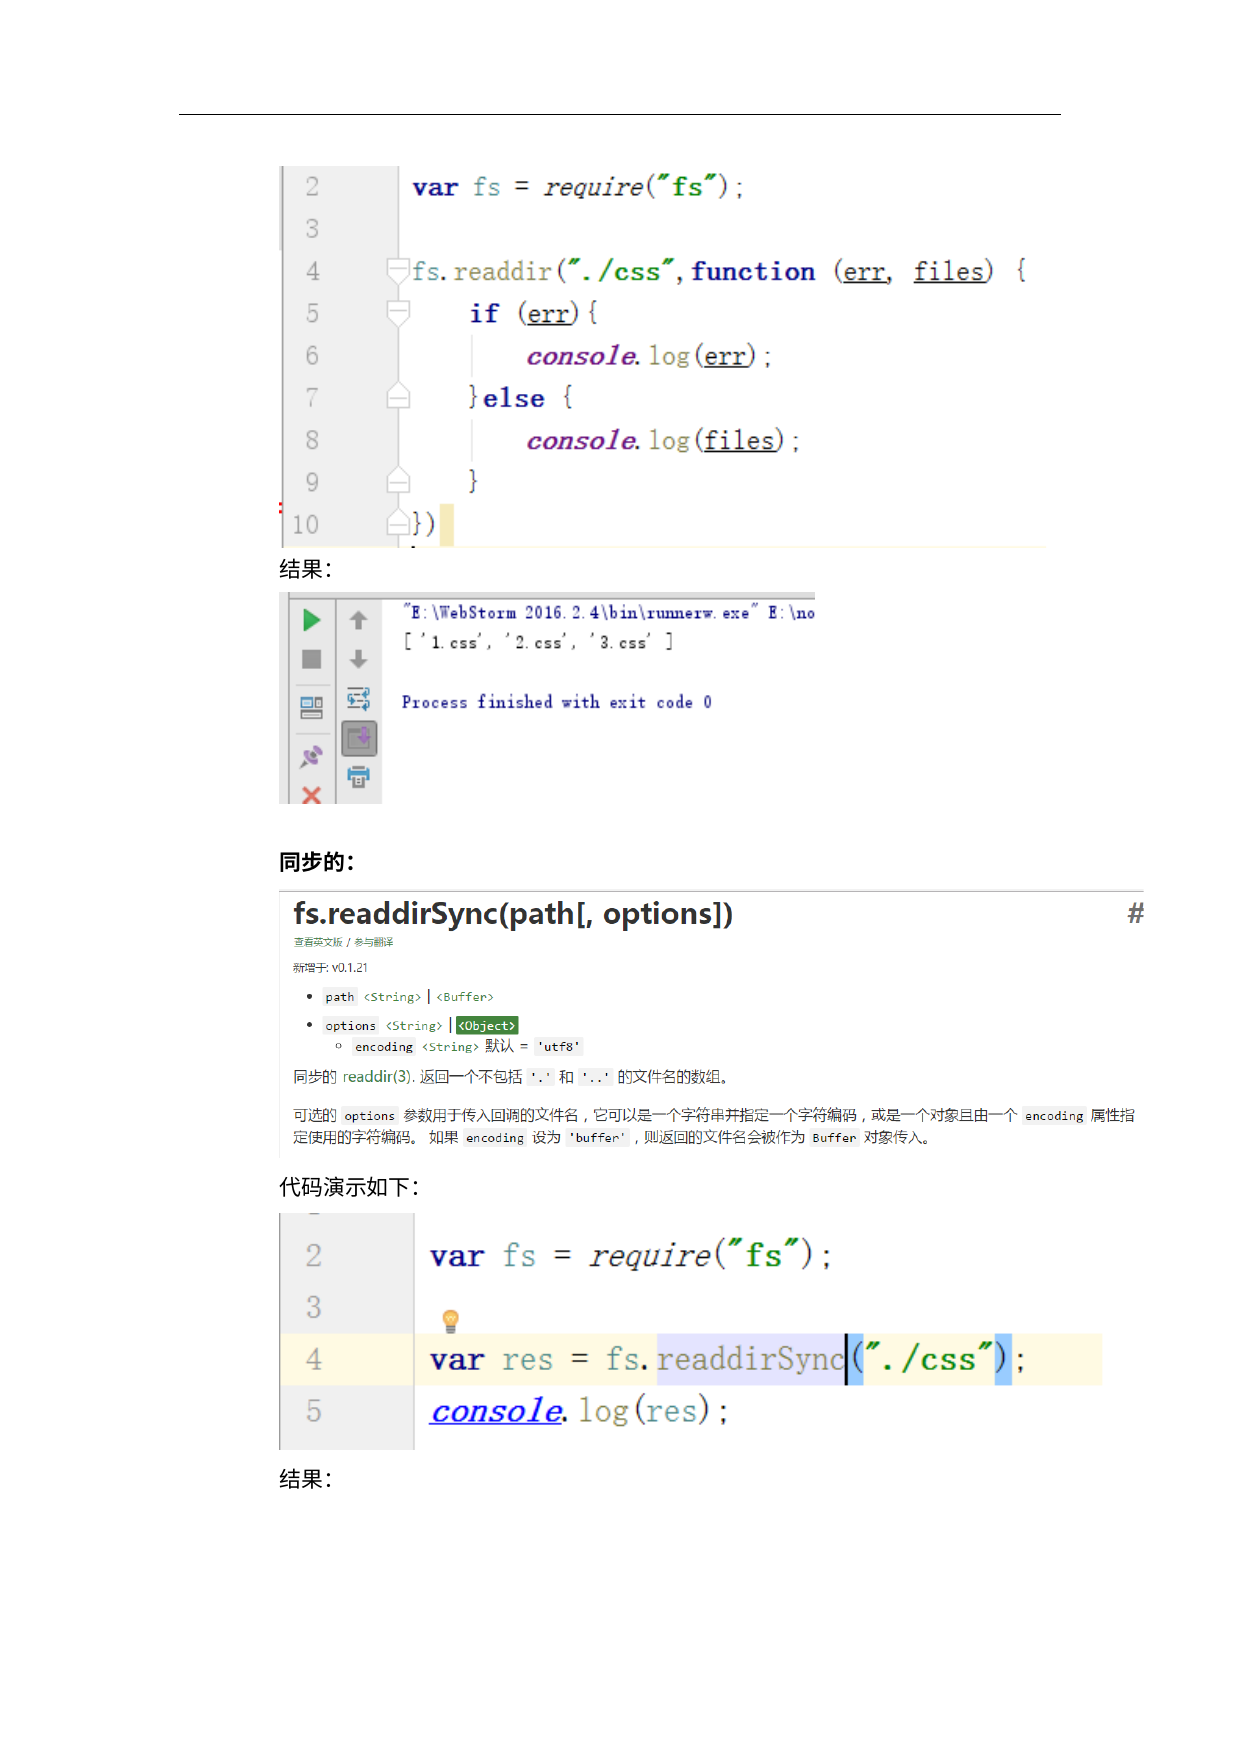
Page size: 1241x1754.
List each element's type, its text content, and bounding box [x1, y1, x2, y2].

picture [279, 889, 1144, 1158]
picture [279, 1213, 1103, 1450]
picture [279, 592, 815, 804]
text 结果： [187, 1462, 1053, 1494]
text 结果： [187, 552, 1053, 584]
text 代码演示如下： [187, 1169, 1053, 1202]
text 同步的： [187, 844, 1053, 877]
picture [279, 166, 1047, 548]
